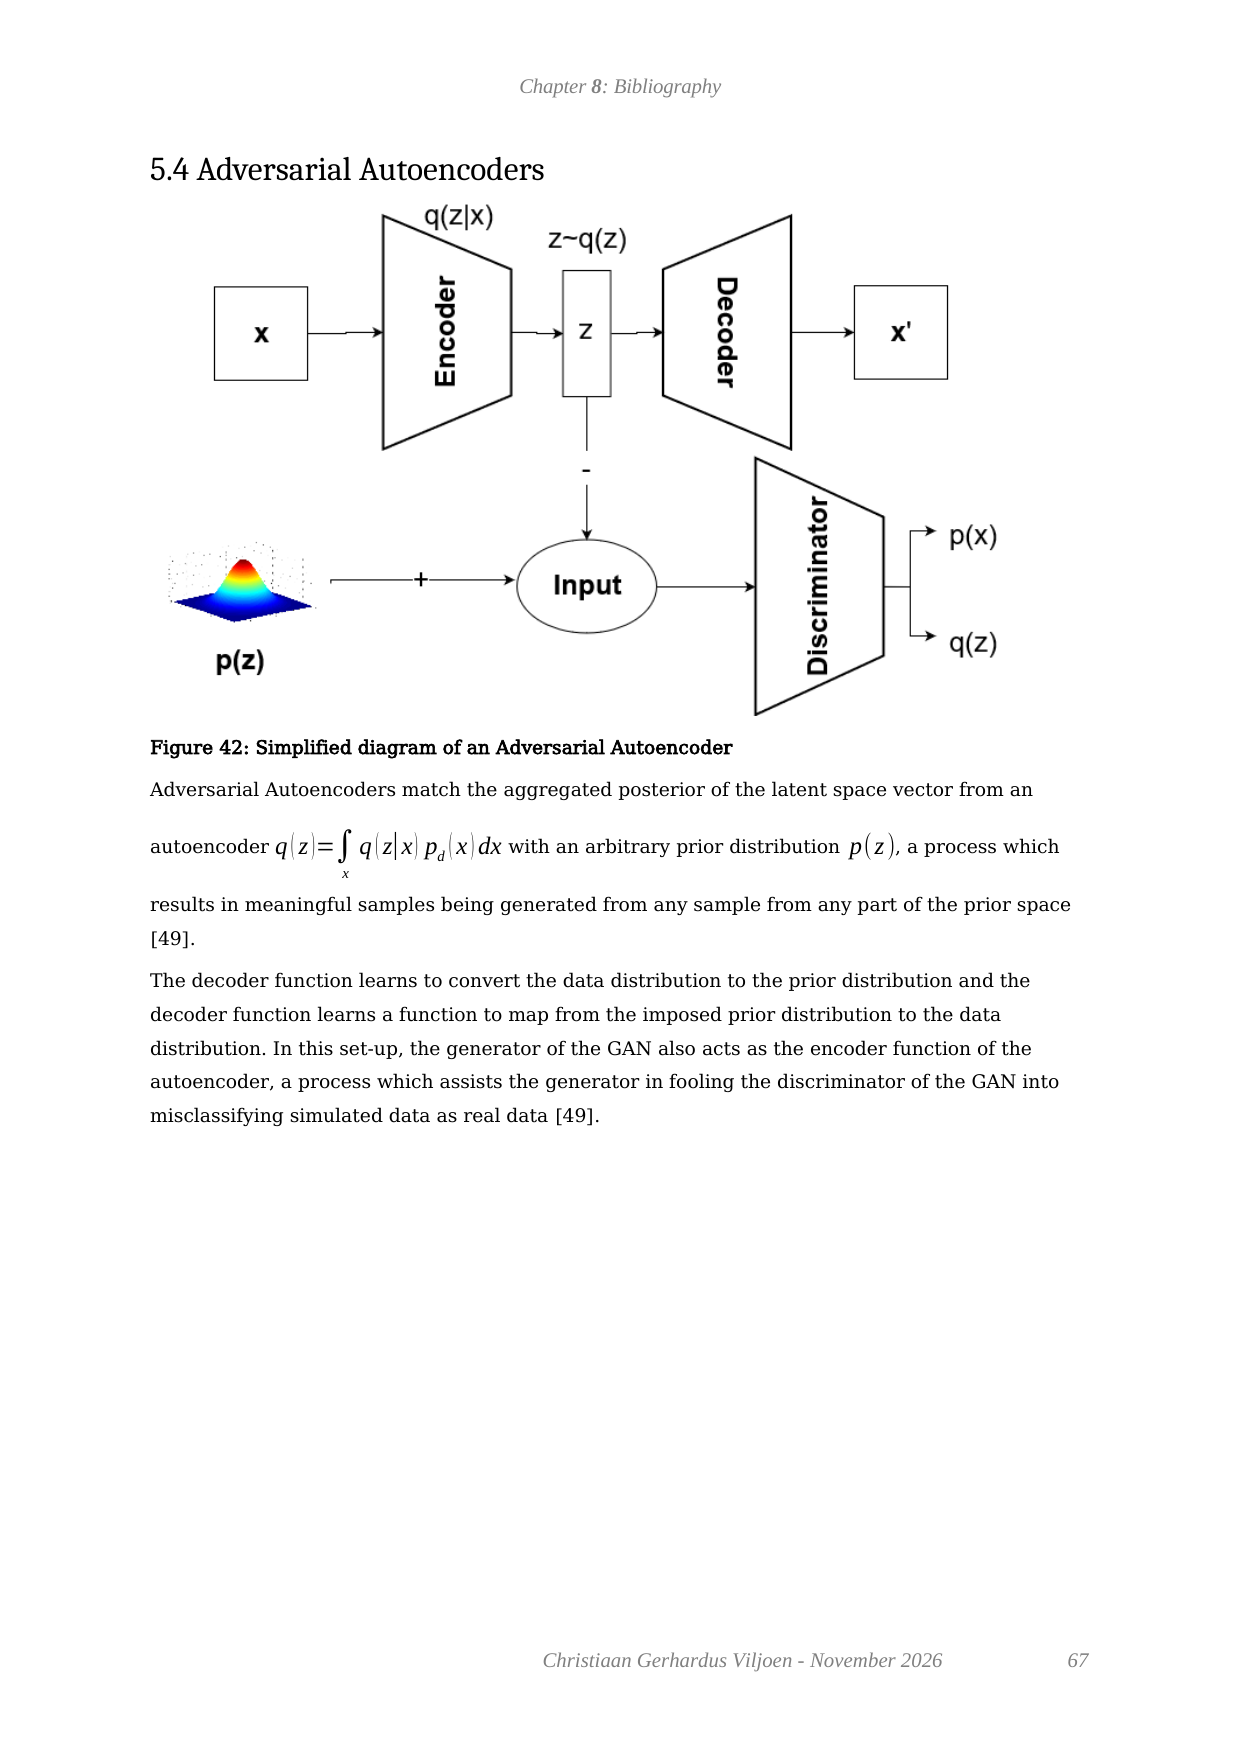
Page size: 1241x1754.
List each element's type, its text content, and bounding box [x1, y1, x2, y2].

subtitle Adversarial Autoencoders [150, 150, 1090, 188]
picture [150, 200, 1018, 716]
text Figure 42: Simplified diagram of an Adversarial Autoencoder [150, 735, 1090, 758]
text Adversarial Autoencoders match the aggregated posterior of the latent space vector from an autoencoder with an arbitrary prior distribution , a process which results in meaningful samples being generated from any sample from any part of the prior space . [150, 777, 1090, 949]
text The decoder function learns to convert the data distribution to the prior distribution and the decoder function learns a function to map from the imposed prior distribution to the data distribution. In this set-up, the generator of the GAN also acts as the encoder function of the autoencoder, a process which assists the generator in fooling the discriminator of the GAN into misclassifying simulated data as real data . [150, 969, 1090, 1126]
